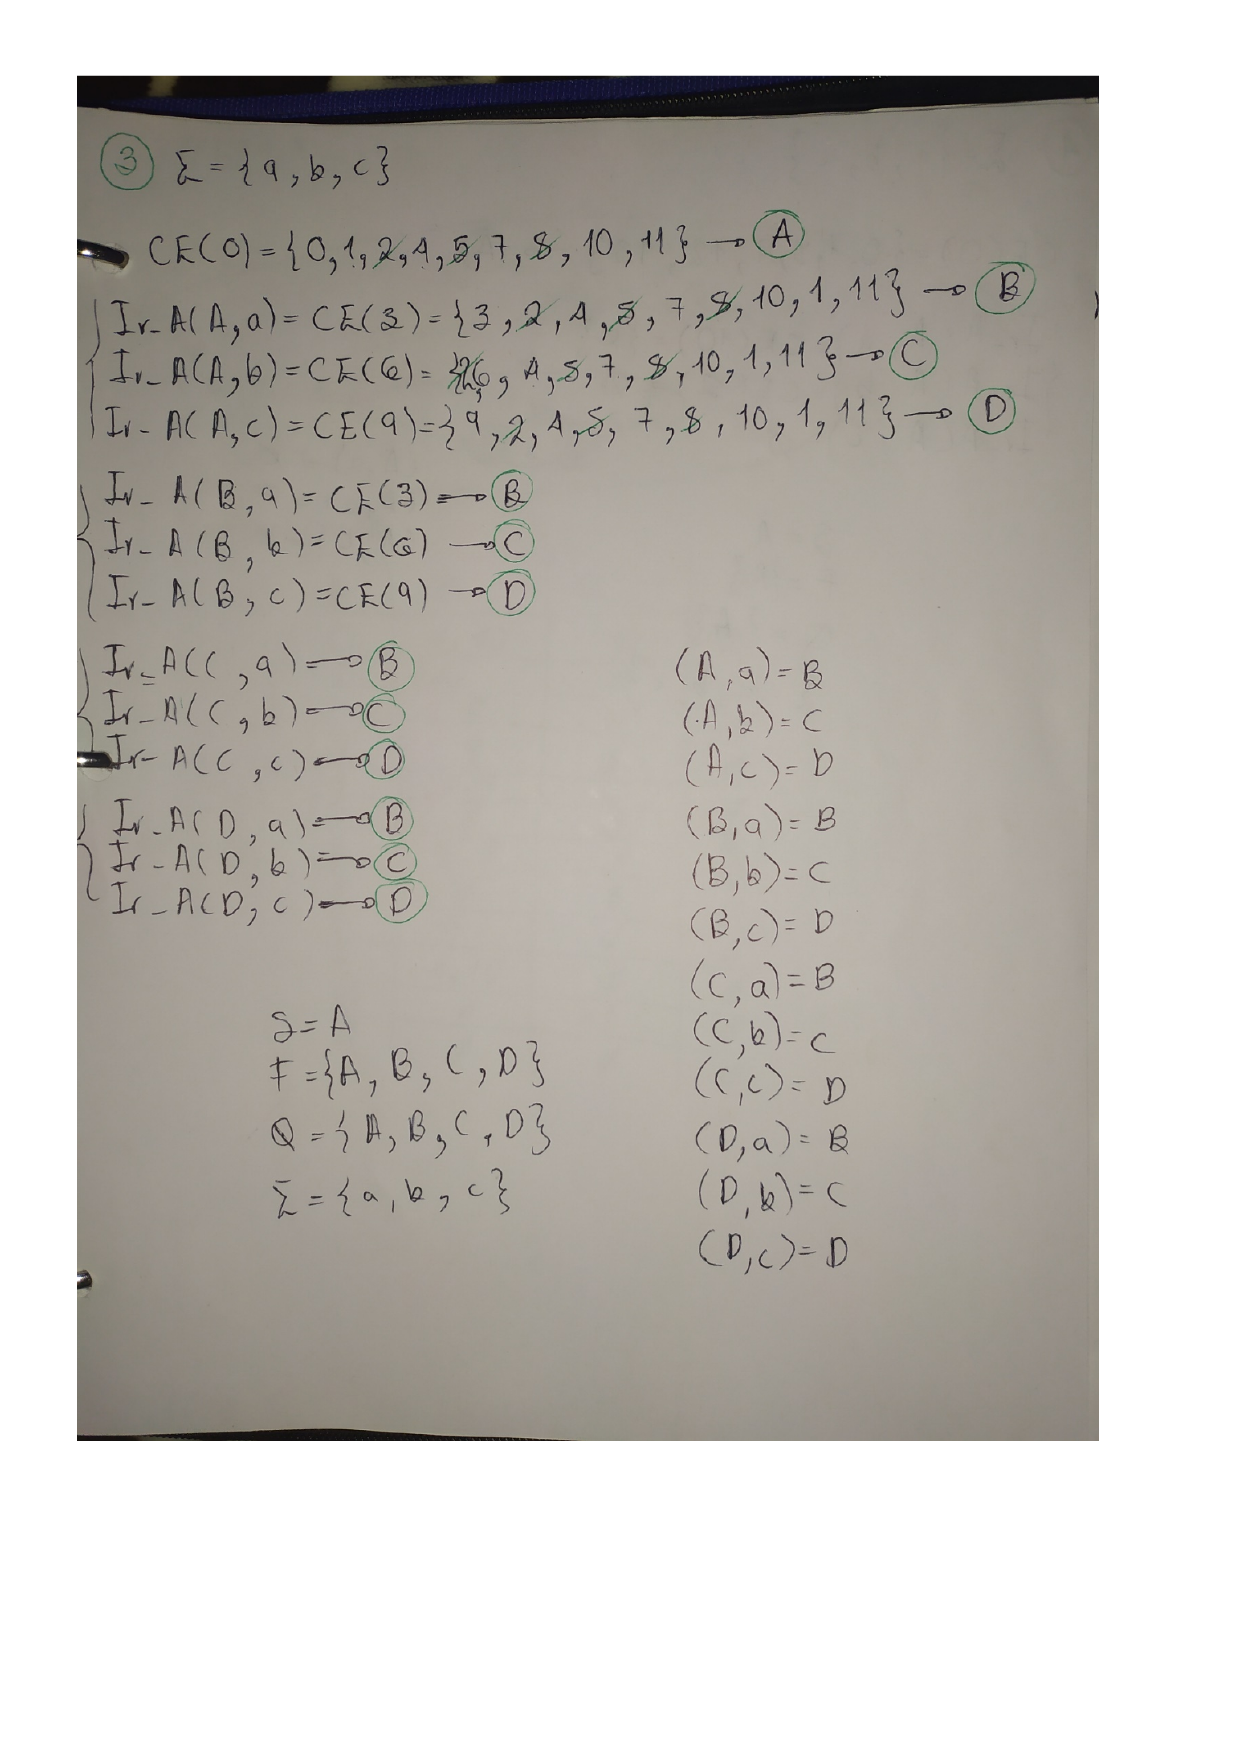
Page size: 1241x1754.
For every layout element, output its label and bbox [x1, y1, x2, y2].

picture [78, 77, 1098, 1441]
